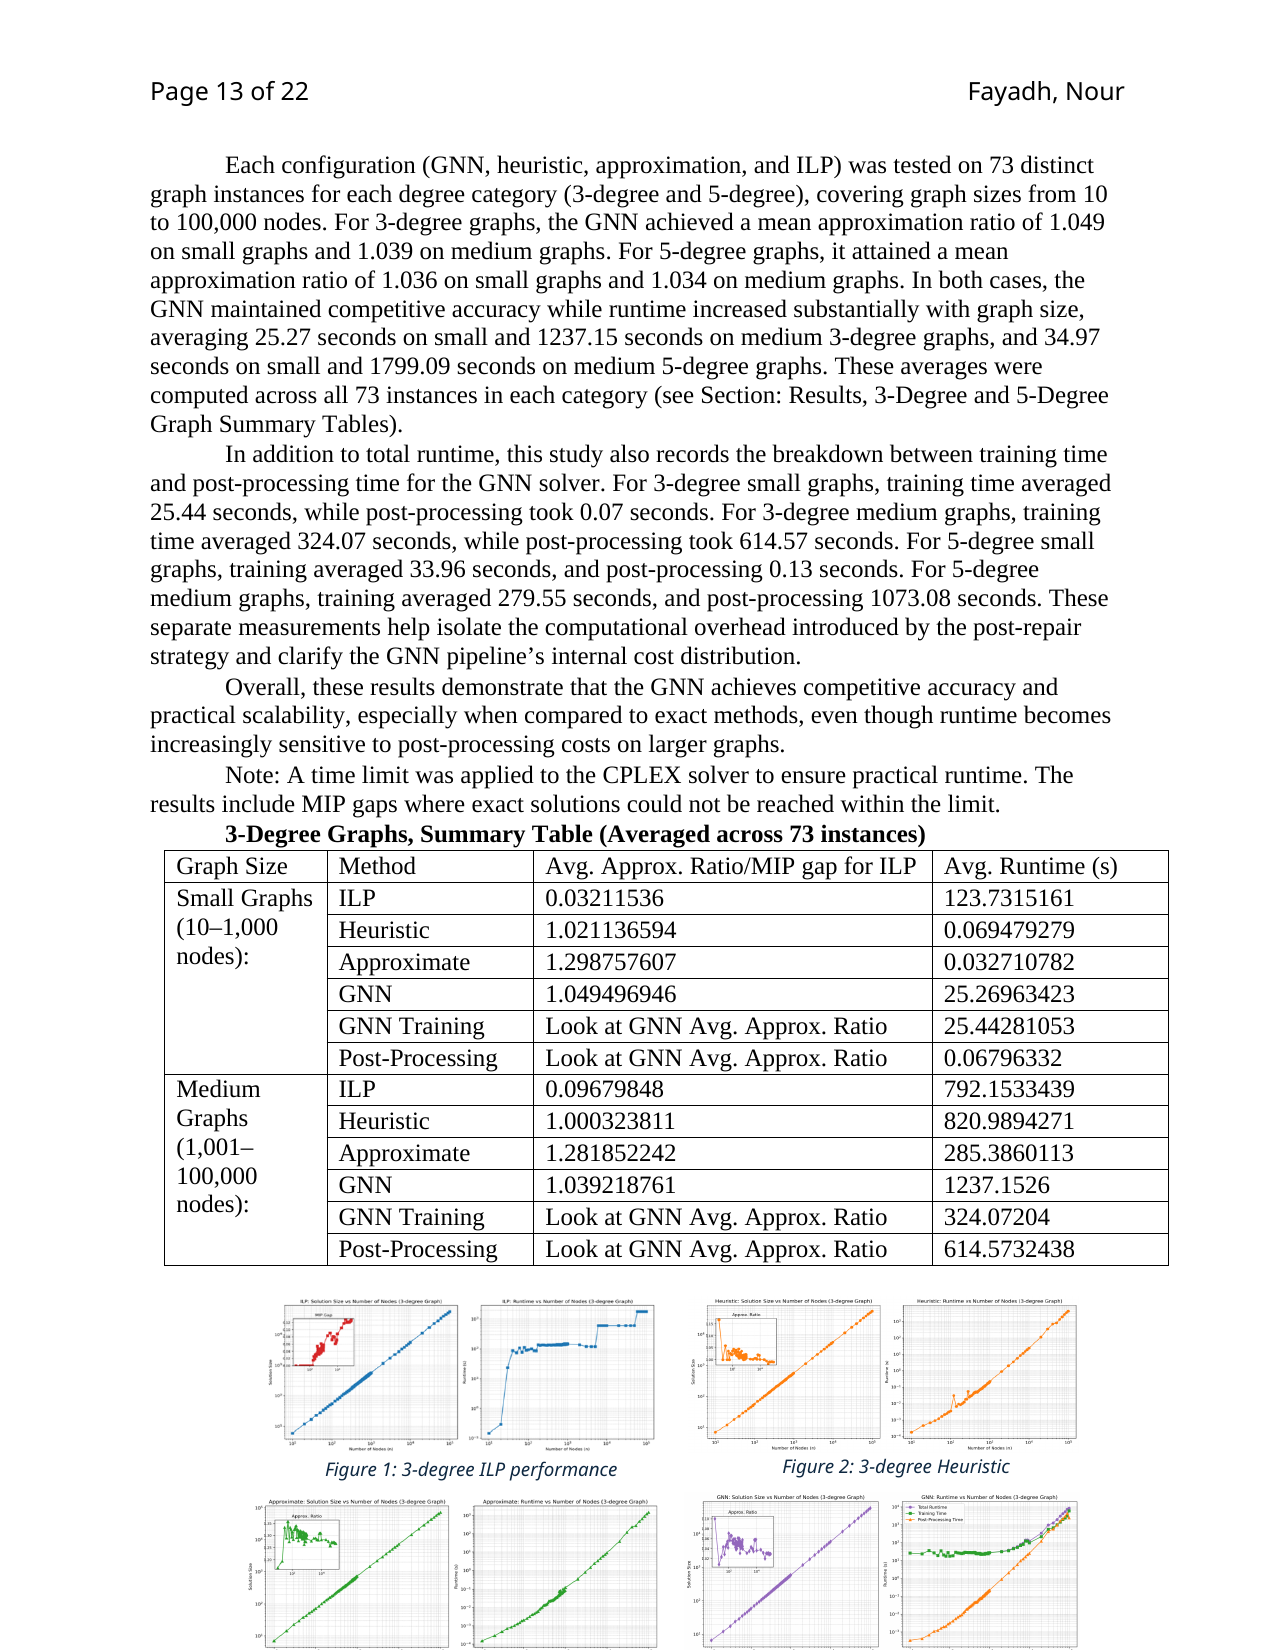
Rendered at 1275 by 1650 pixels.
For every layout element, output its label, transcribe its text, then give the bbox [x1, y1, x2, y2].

picture [245, 1496, 660, 1650]
table_cell 1.281852242 [534, 1138, 932, 1169]
table_cell GNN Training [328, 1202, 533, 1233]
table_cell 1.021136594 [534, 915, 932, 946]
table_cell GNN Training [328, 1011, 533, 1042]
table_cell 0.06796332 [933, 1043, 1168, 1073]
table_cell Post-Processing [328, 1234, 533, 1265]
text 3-Degree Graphs, Summary Table (Averaged across 73 instances) [150, 819, 1125, 848]
table_header Method [328, 851, 533, 882]
table_cell 0.069479279 [933, 915, 1168, 946]
table_cell Post-Processing [328, 1043, 533, 1073]
picture [684, 1492, 1080, 1650]
table_cell Look at GNN Avg. Approx. Ratio [534, 1043, 932, 1073]
table_cell 792.1533439 [933, 1075, 1168, 1105]
table_cell ILP [328, 883, 533, 914]
table_cell 614.5732438 [933, 1234, 1168, 1265]
table_cell 1.049496946 [534, 979, 932, 1010]
table_cell 25.26963423 [933, 979, 1168, 1010]
table_cell 25.44281053 [933, 1011, 1168, 1042]
table_cell GNN [328, 979, 533, 1010]
table_cell 324.07204 [933, 1202, 1168, 1233]
table_cell 0.09679848 [534, 1075, 932, 1105]
table_cell Look at GNN Avg. Approx. Ratio [534, 1234, 932, 1265]
table_cell Look at GNN Avg. Approx. Ratio [534, 1202, 932, 1233]
table_cell Approximate [328, 947, 533, 978]
table_cell Look at GNN Avg. Approx. Ratio [534, 1011, 932, 1042]
text In addition to total runtime, this study also records the breakdown between training time and post-processing time for the GNN solver. For 3-degree small graphs, training time averaged 25.44 seconds, while post-processing took 0.07 seconds. For 3-degree medium graphs, training time averaged 324.07 seconds, while post-processing took 614.57 seconds. For 5-degree small graphs, training averaged 33.96 seconds, and post-processing 0.13 seconds. For 5-degree medium graphs, training averaged 279.55 seconds, and post-processing 1073.08 seconds. These separate measurements help isolate the computational overhead introduced by the post-repair strategy and clarify the GNN pipeline’s internal cost distribution. [150, 439, 1125, 669]
table_cell 1.298757607 [534, 947, 932, 978]
picture [688, 1296, 1079, 1453]
table_cell Medium Graphs (1,001–100,000 nodes): [165, 1075, 327, 1265]
table_cell ILP [328, 1075, 533, 1105]
table_header Avg. Approx. Ratio/MIP gap for ILP [534, 851, 932, 882]
table_cell 1.000323811 [534, 1106, 932, 1137]
table_cell Heuristic [328, 915, 533, 946]
table_cell 820.9894271 [933, 1106, 1168, 1137]
text Note: A time limit was applied to the CPLEX solver to ensure practical runtime. The results include MIP gaps where exact solutions could not be reached within the limit. [150, 760, 1125, 817]
table_cell Heuristic [328, 1106, 533, 1137]
table_cell 123.7315161 [933, 883, 1168, 914]
table_cell 1237.1526 [933, 1170, 1168, 1201]
table_cell 0.032710782 [933, 947, 1168, 978]
table_cell 285.3860113 [933, 1138, 1168, 1169]
table_cell 1.039218761 [534, 1170, 932, 1201]
table_cell GNN [328, 1170, 533, 1201]
table_cell Small Graphs (10–1,000 nodes): [165, 883, 327, 1073]
table_header Avg. Runtime (s) [933, 851, 1168, 882]
table_cell Approximate [328, 1138, 533, 1169]
table_header Graph Size [165, 851, 327, 882]
picture [265, 1296, 657, 1454]
table_cell 0.03211536 [534, 883, 932, 914]
text Overall, these results demonstrate that the GNN achieves competitive accuracy and practical scalability, especially when compared to exact methods, even though runtime becomes increasingly sensitive to post-processing costs on larger graphs. [150, 672, 1125, 758]
text Each configuration (GNN, heuristic, approximation, and ILP) was tested on 73 distinct graph instances for each degree category (3-degree and 5-degree), covering graph sizes from 10 to 100,000 nodes. For 3-degree graphs, the GNN achieved a mean approximation ratio of 1.049 on small graphs and 1.039 on medium graphs. For 5-degree graphs, it attained a mean approximation ratio of 1.036 on small graphs and 1.034 on medium graphs. In both cases, the GNN maintained competitive accuracy while runtime increased substantially with graph size, averaging 25.27 seconds on small and 1237.15 seconds on medium 3-degree graphs, and 34.97 seconds on small and 1799.09 seconds on medium 5-degree graphs. These averages were computed across all 73 instances in each category (see Section: Results, 3-Degree and 5-Degree Graph Summary Tables). [150, 150, 1125, 437]
